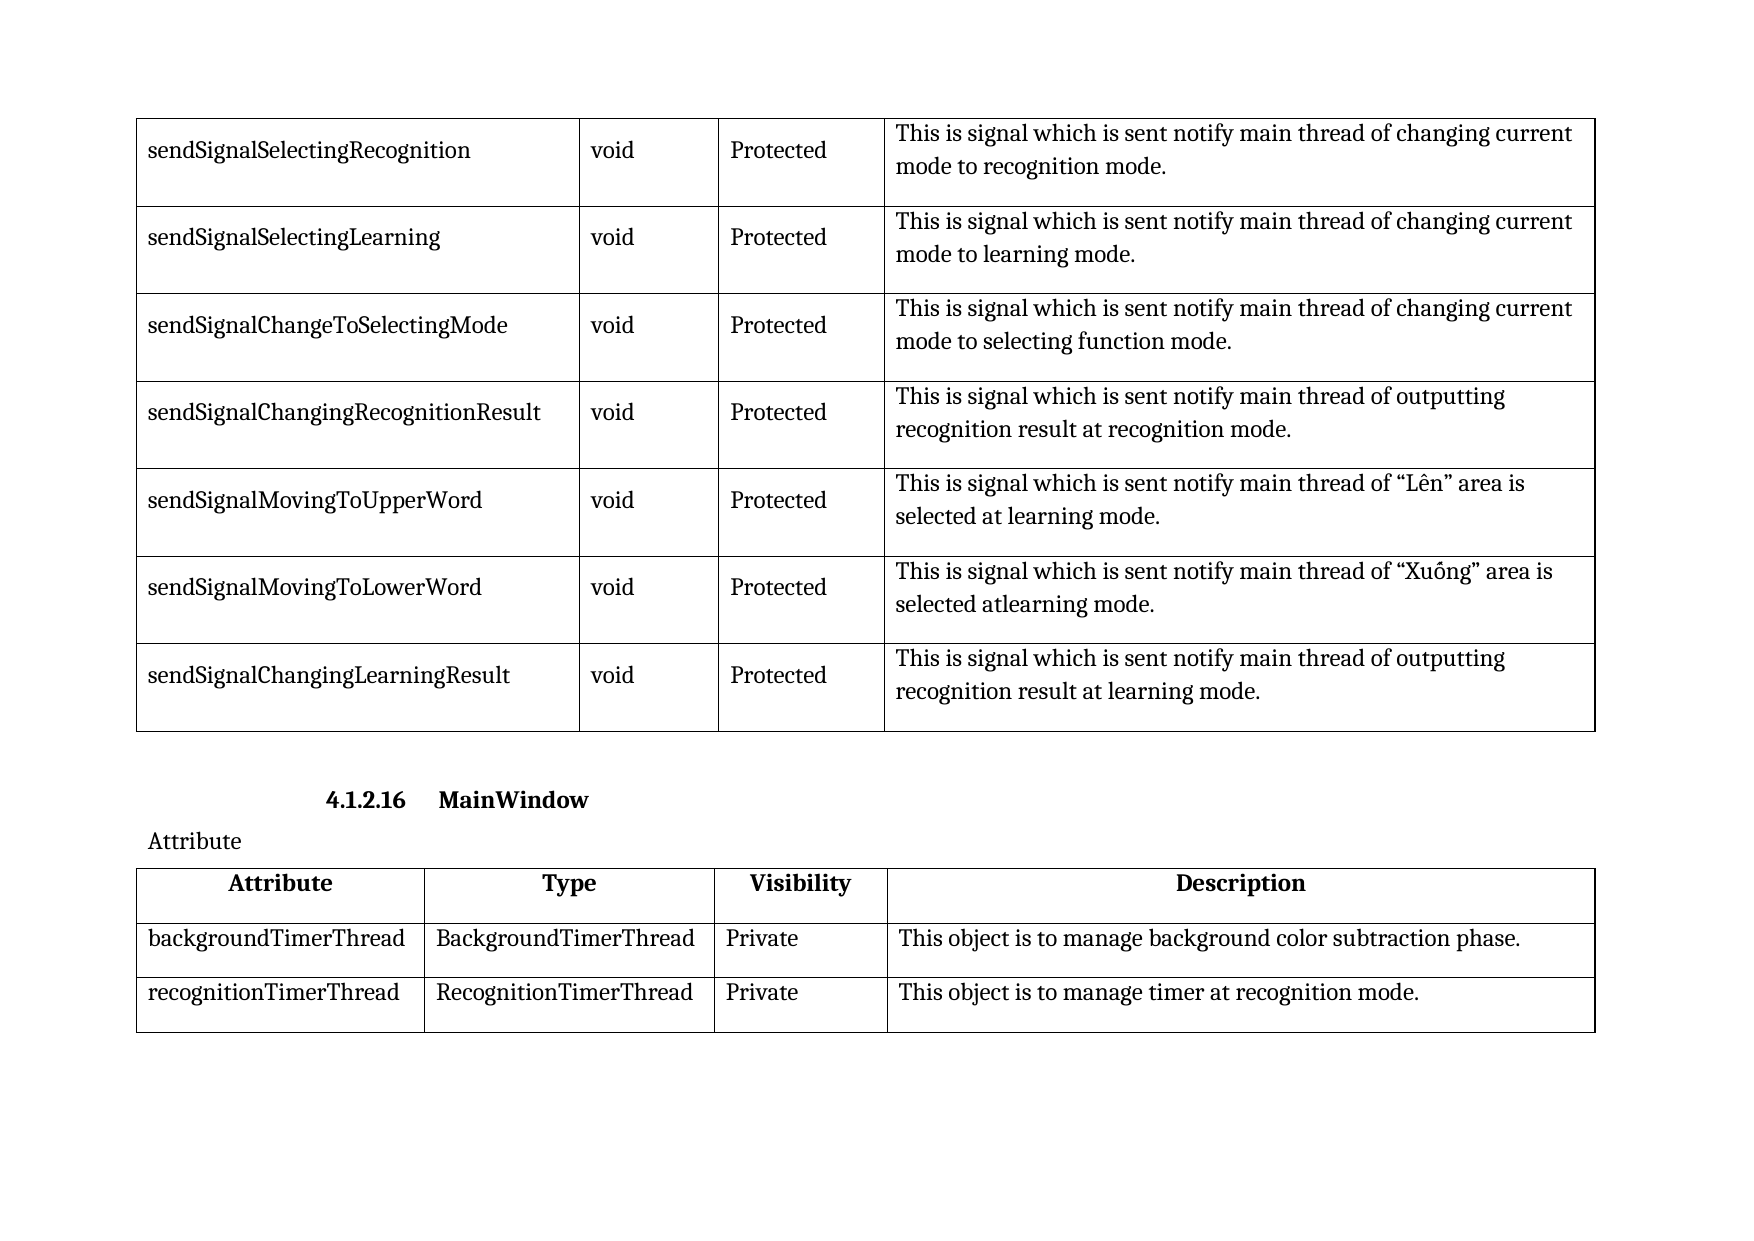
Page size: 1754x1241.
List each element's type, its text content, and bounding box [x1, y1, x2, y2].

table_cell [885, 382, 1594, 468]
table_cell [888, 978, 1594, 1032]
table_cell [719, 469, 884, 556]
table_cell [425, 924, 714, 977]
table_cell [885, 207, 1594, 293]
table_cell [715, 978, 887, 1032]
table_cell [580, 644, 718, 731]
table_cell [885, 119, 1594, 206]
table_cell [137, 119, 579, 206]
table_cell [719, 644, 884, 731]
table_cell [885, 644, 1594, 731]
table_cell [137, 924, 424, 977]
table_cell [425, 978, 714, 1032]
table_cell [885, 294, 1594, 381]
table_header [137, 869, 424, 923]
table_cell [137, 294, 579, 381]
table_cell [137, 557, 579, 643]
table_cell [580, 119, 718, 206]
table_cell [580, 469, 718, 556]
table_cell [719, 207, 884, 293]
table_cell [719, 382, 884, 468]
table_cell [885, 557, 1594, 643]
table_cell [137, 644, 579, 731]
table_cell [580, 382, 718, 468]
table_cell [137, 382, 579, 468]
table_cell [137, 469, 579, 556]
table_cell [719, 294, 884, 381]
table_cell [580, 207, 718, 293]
subtitle MainWindow [326, 786, 1606, 814]
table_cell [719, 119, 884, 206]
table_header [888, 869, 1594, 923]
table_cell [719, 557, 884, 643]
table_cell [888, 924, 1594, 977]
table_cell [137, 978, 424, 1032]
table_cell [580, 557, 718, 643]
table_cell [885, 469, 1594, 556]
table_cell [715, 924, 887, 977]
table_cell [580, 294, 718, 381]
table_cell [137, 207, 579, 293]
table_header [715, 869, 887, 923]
subtitle Attribute [148, 827, 1606, 856]
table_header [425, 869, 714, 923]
